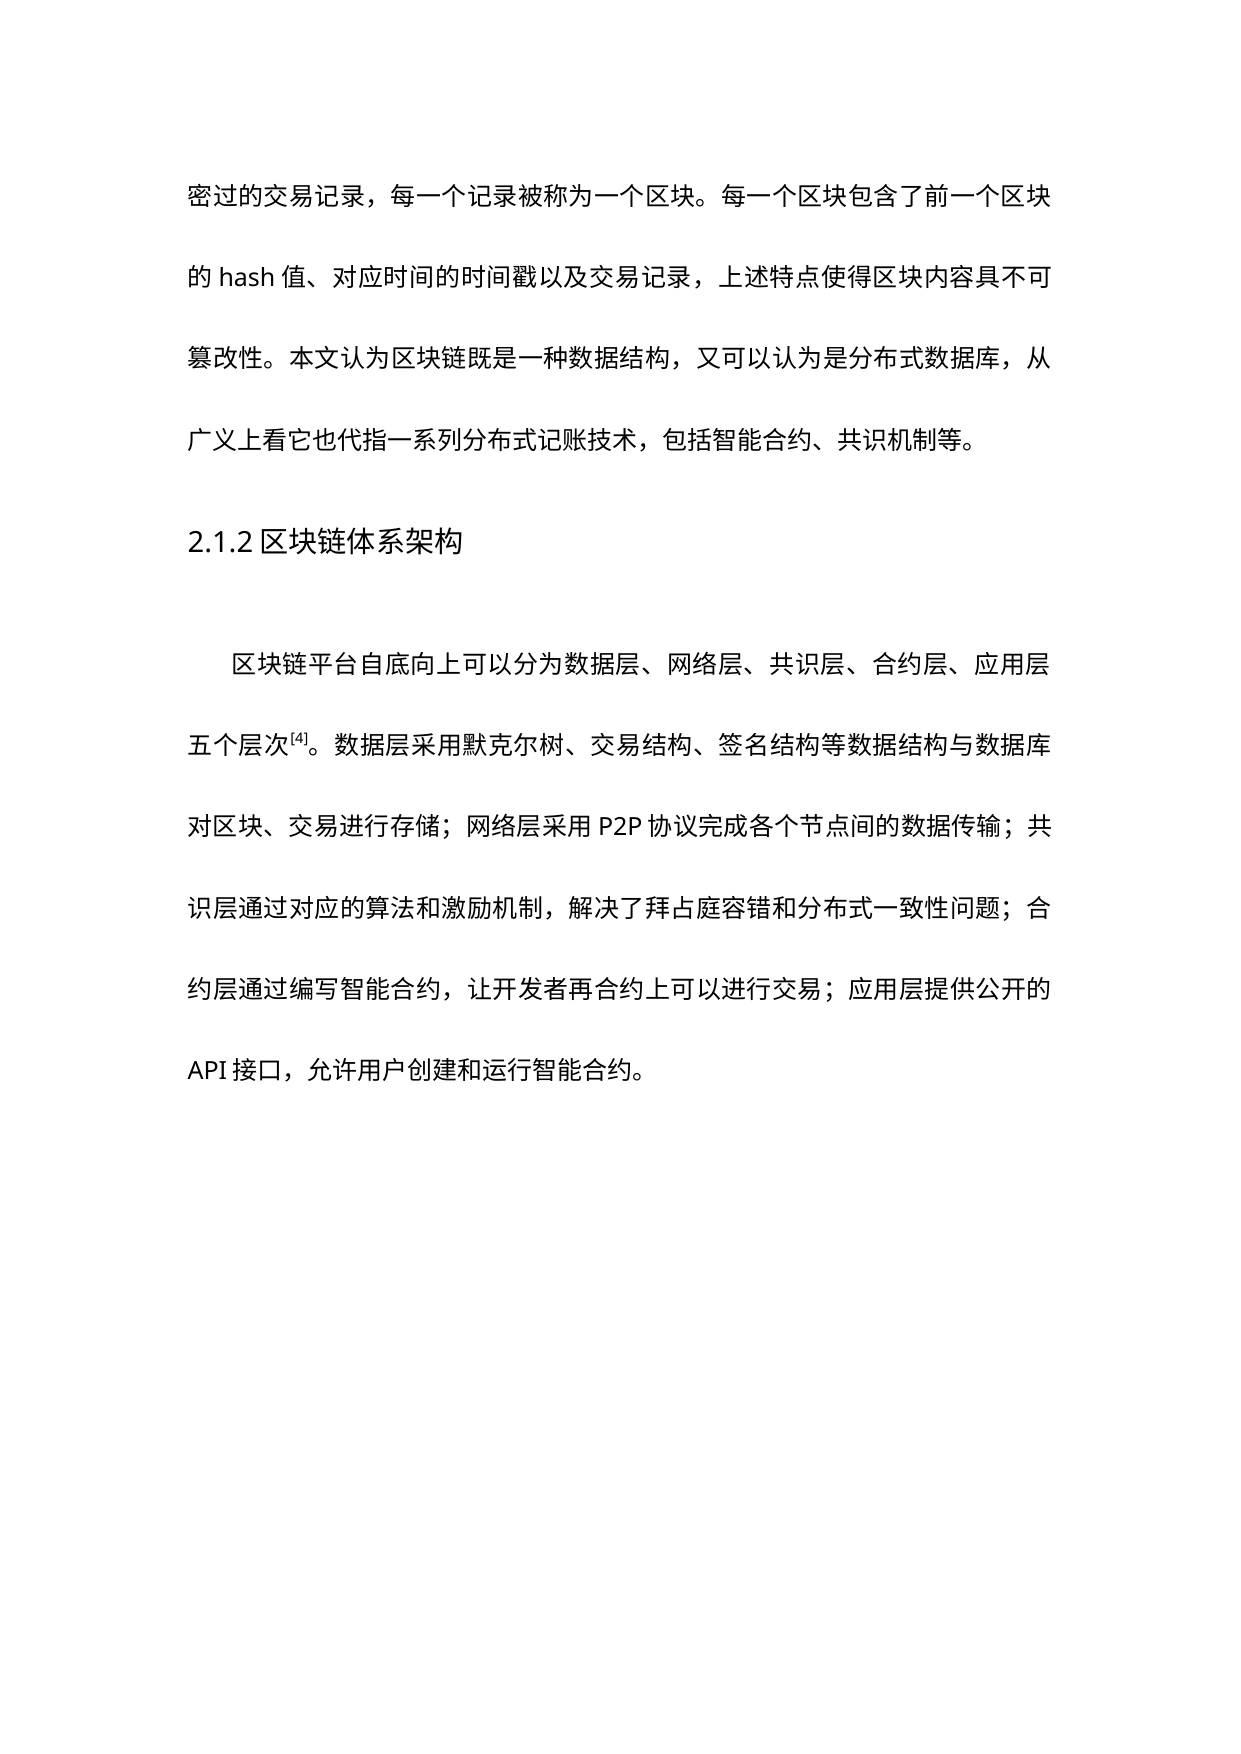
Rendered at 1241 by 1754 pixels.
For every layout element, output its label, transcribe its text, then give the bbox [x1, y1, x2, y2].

subtitle 2.1.2区块链体系架构 [187, 507, 1053, 572]
text 区块链平台自底向上可以分为数据层、网络层、共识层、合约层、应用层五个层次[4]。数据层采用默克尔树、交易结构、签名结构等数据结构与数据库对区块、交易进行存储；网络层采用P2P协议完成各个节点间的数据传输；共识层通过对应的算法和激励机制，解决了拜占庭容错和分布式一致性问题；合约层通过编写智能合约，让开发者再合约上可以进行交易；应用层提供公开的API接口，允许用户创建和运行智能合约。 [187, 630, 1053, 1101]
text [187, 162, 1053, 471]
